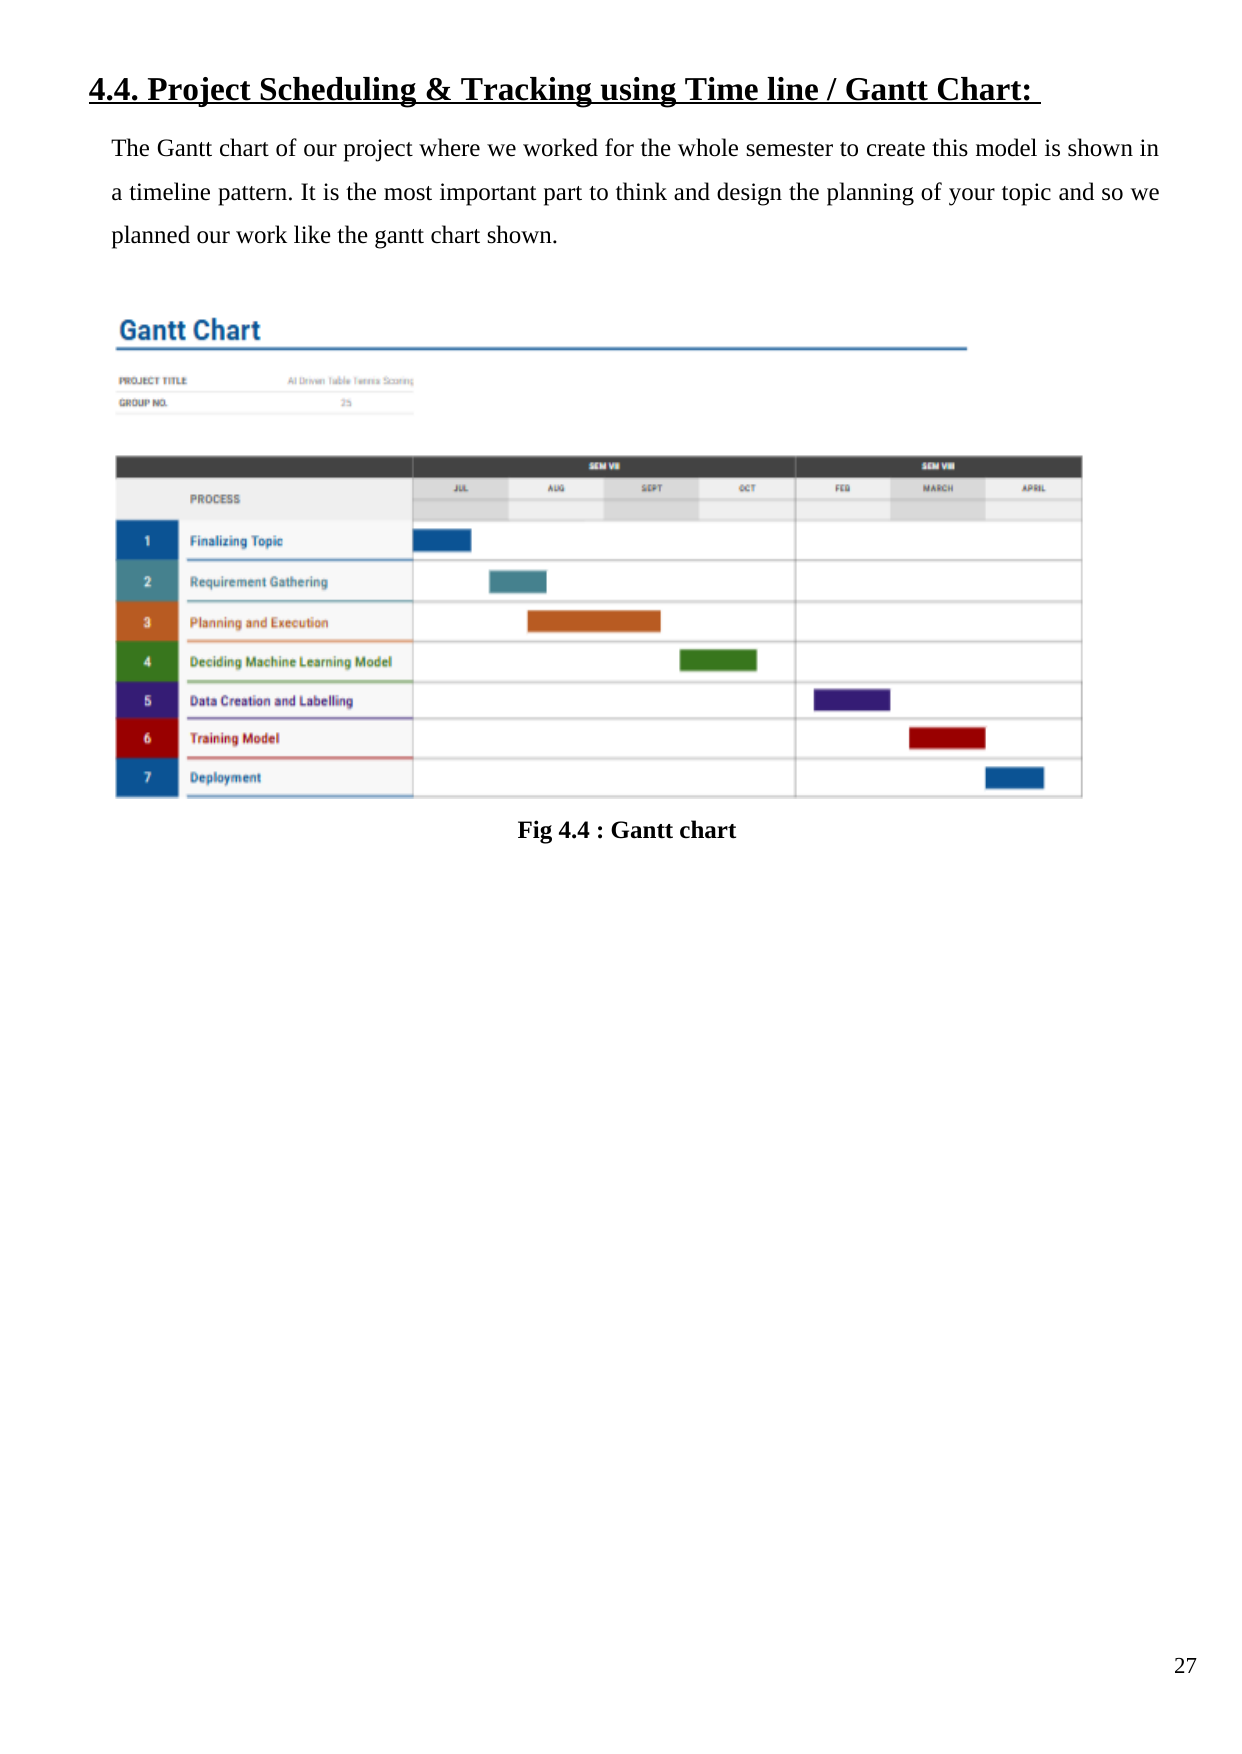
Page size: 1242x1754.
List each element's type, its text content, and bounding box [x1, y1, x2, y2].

picture [114, 309, 1086, 799]
subtitle The Gantt chart of our project where we worked for the whole semester to create this model is shown in a timeline pattern. It is the most important part to think and design the planning of your topic and so we planned our work like the gantt chart shown. [111, 133, 1162, 248]
subtitle Project Scheduling & Tracking using Time line / Gantt Chart: [89, 69, 1197, 107]
text Fig 4.4 : Gantt chart [73, 815, 1180, 844]
